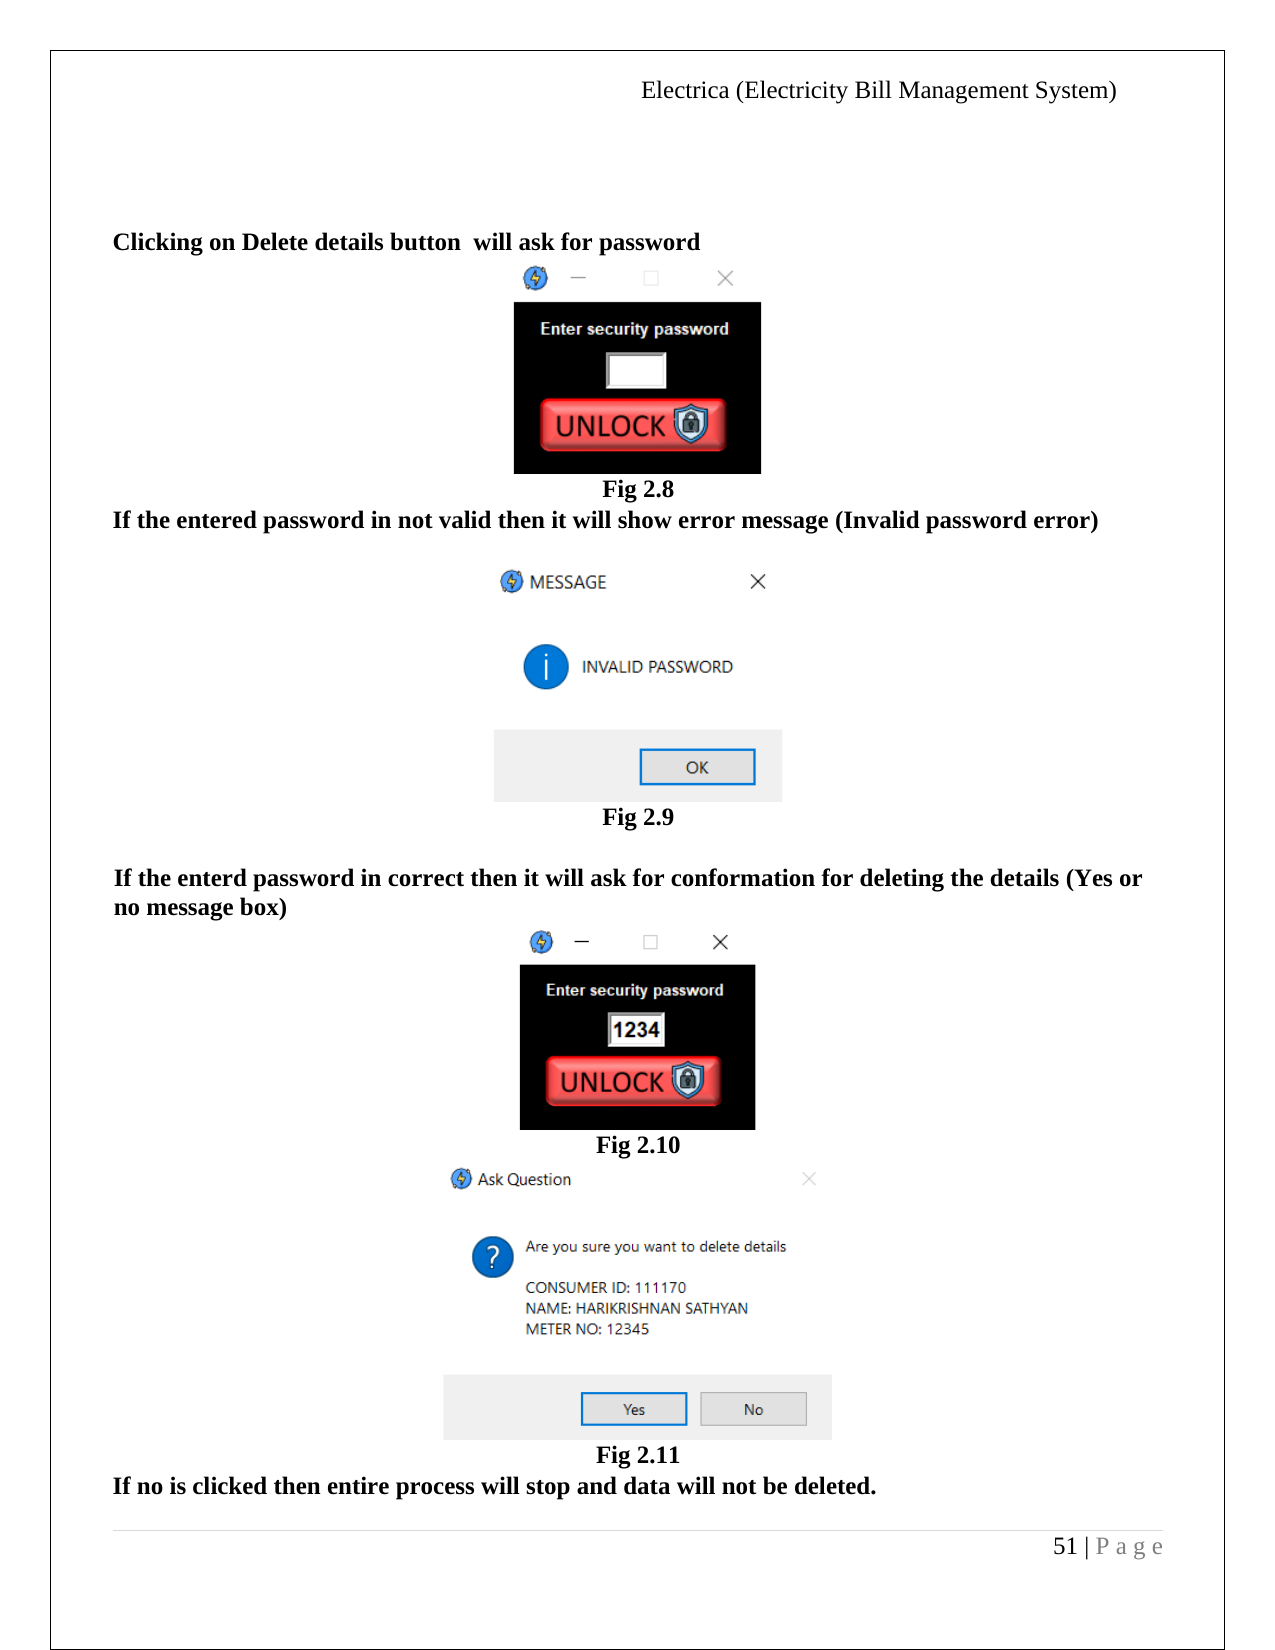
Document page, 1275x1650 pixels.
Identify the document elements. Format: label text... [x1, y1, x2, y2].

text If the enterd password in correct then it will ask for conformation for deleting the details (Yes or no message box) [112, 833, 1163, 921]
text If no is clicked then entire process will stop and data will not be deleted. [112, 1471, 1163, 1500]
text Fig 2.9 [112, 536, 1163, 831]
text If the entered password in not valid then it will show error message (Invalid password error) [112, 505, 1163, 534]
picture [443, 1160, 832, 1440]
text Fig 2.8 [112, 257, 1163, 503]
picture [493, 565, 783, 802]
text Fig 2.10 [112, 923, 1163, 1159]
picture [513, 257, 762, 474]
picture [519, 922, 756, 1130]
text Clicking on Delete details button will ask for password [112, 227, 1163, 255]
